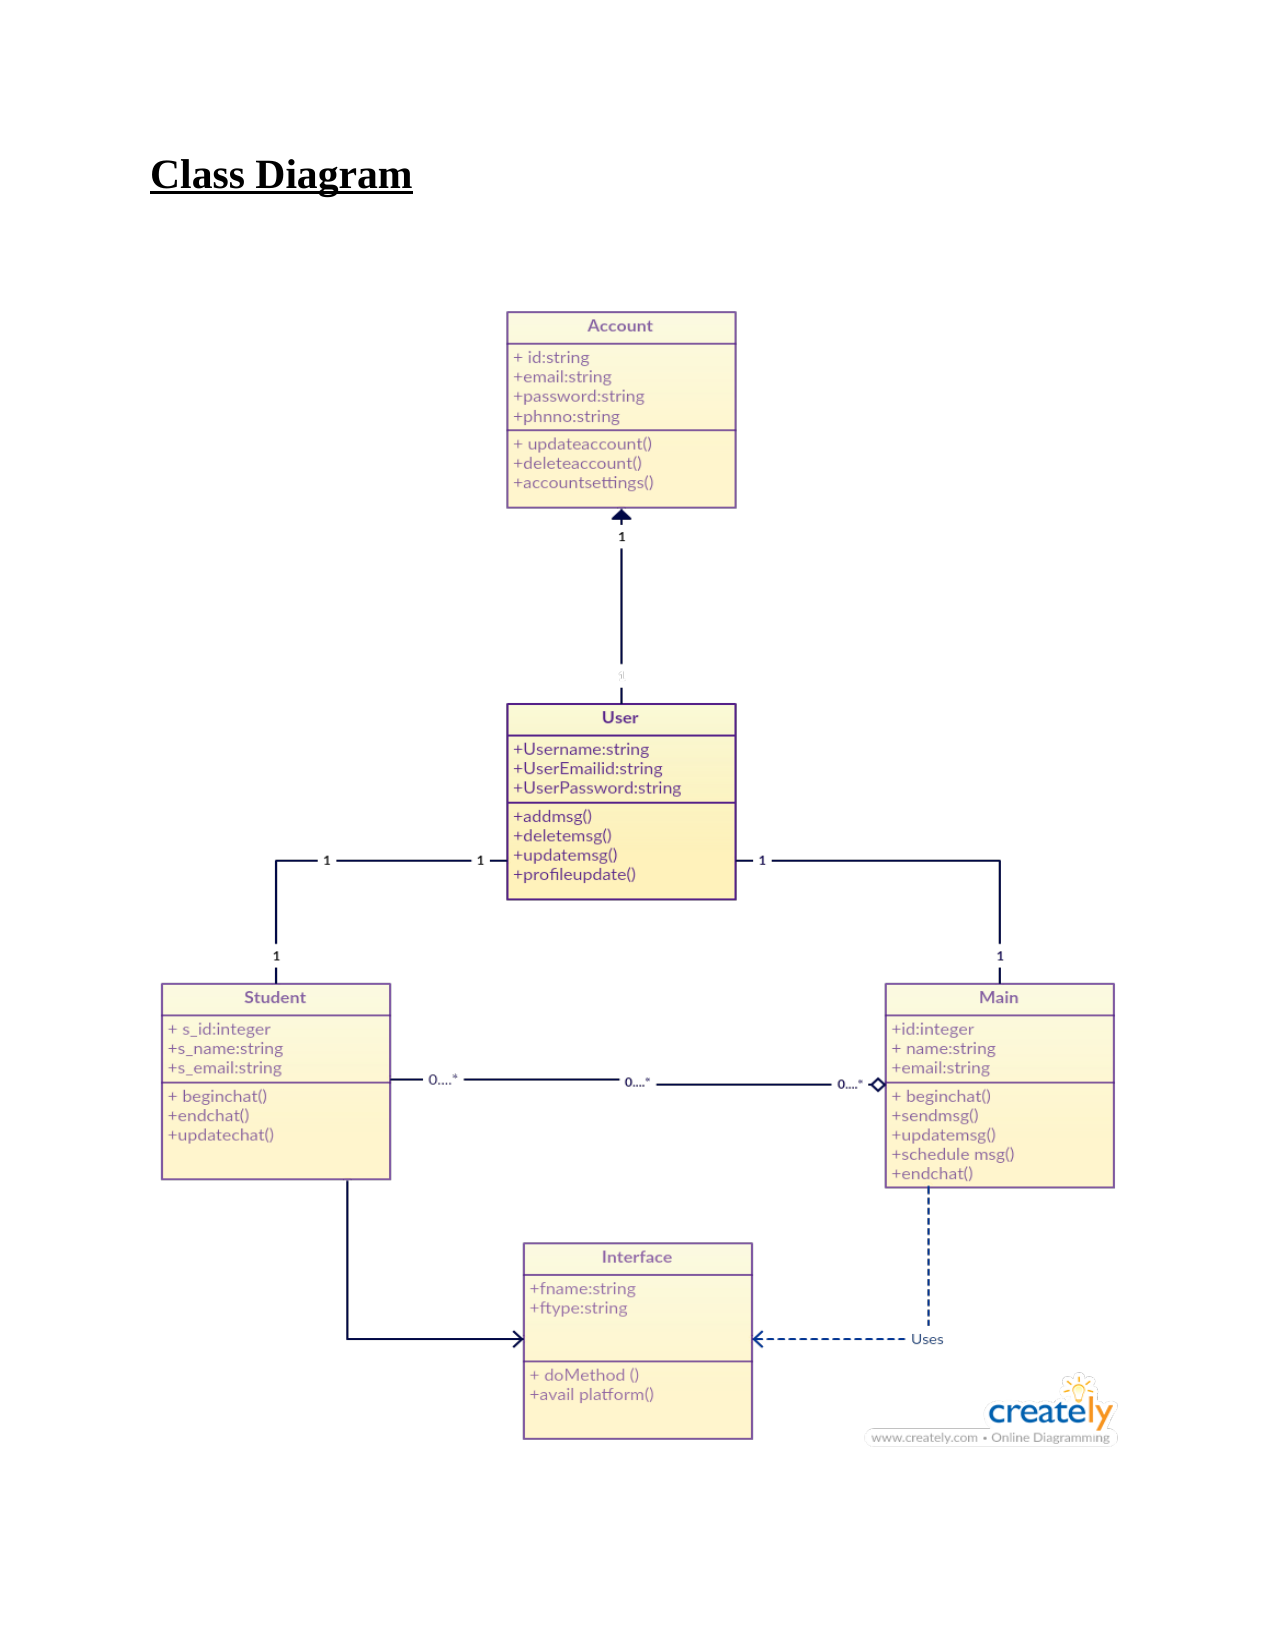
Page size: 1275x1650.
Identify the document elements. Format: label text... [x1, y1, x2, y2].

text Class Diagram [150, 150, 1125, 198]
picture [150, 301, 1125, 1451]
